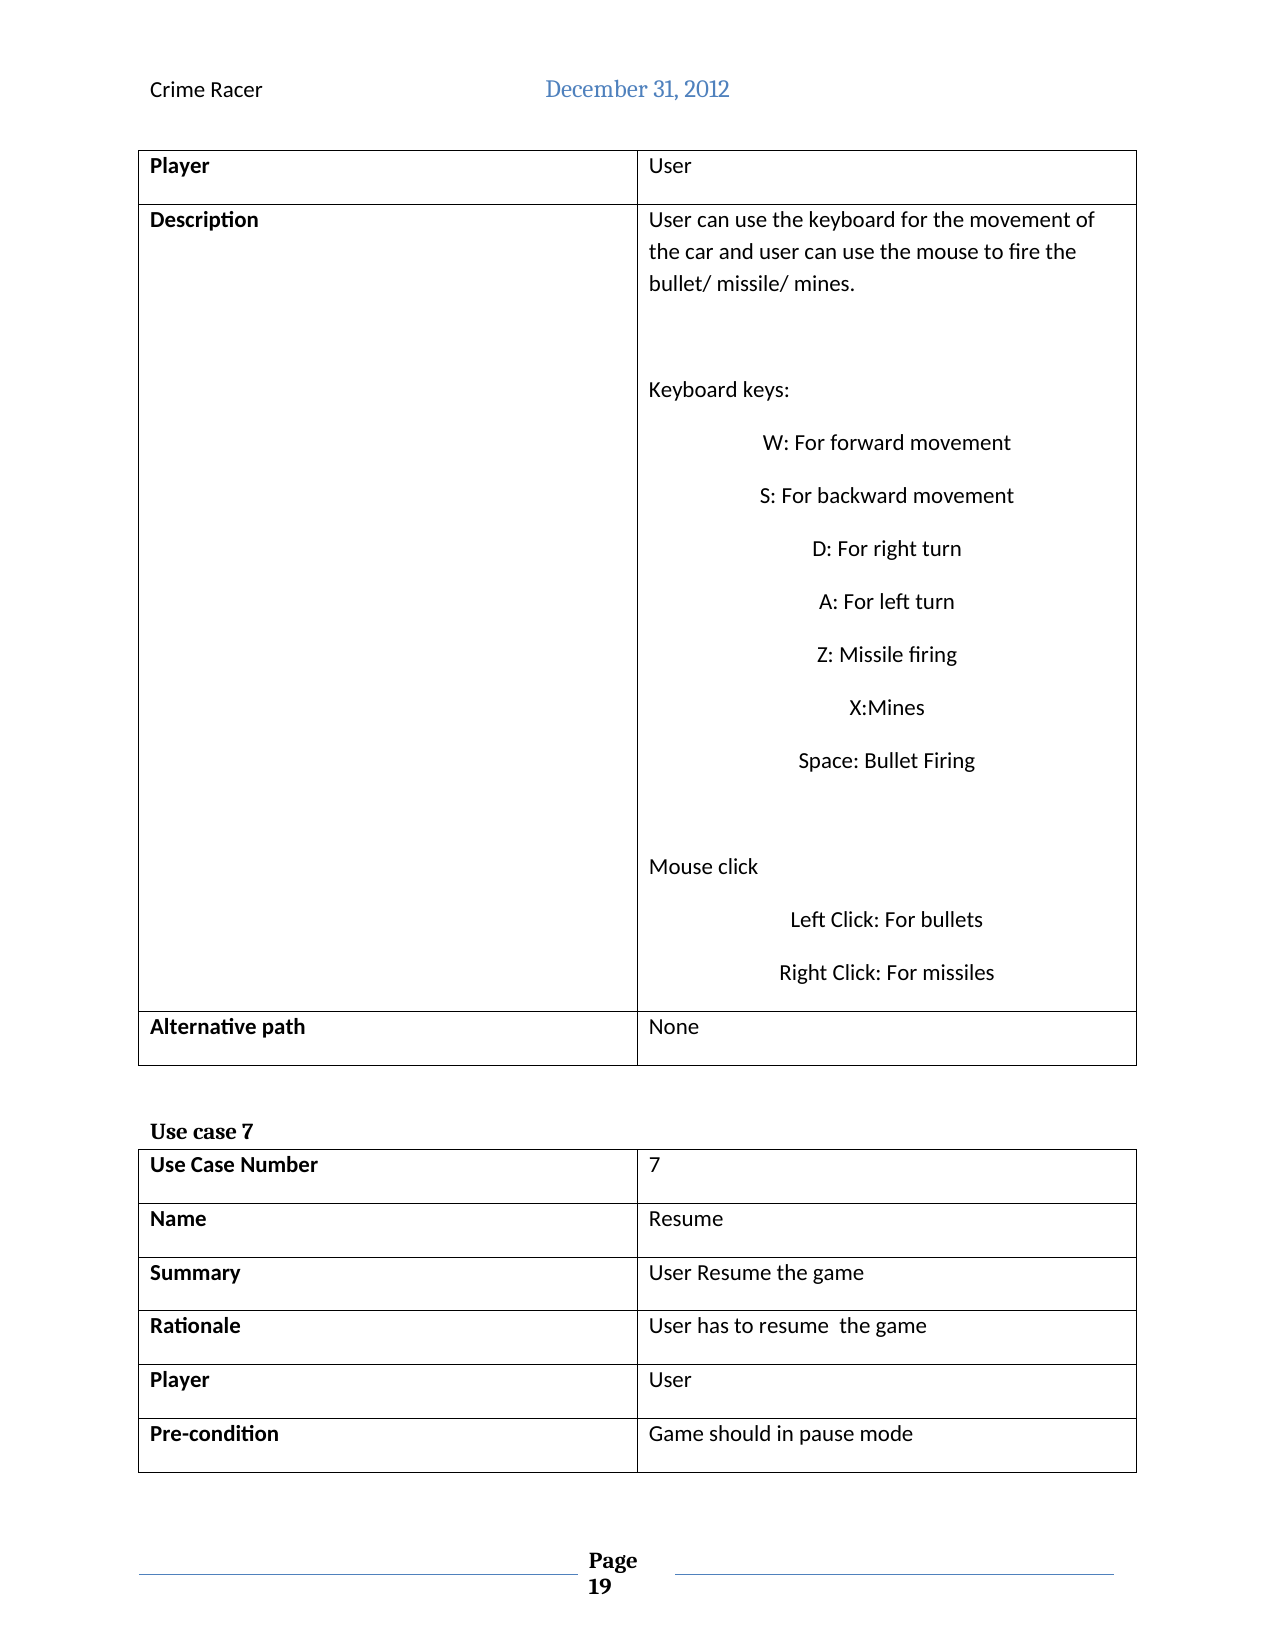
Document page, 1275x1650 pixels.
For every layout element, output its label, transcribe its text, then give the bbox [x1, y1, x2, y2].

table_cell User has to resume the game [638, 1311, 1136, 1364]
table_cell User [638, 1365, 1136, 1418]
table_cell Name [139, 1204, 637, 1257]
table_header 7 [638, 1150, 1136, 1203]
table_cell Rationale [139, 1311, 637, 1364]
subtitle Use case 7 [150, 1119, 1125, 1145]
table_cell Resume [638, 1204, 1136, 1257]
table_cell Alternative path [139, 1012, 637, 1065]
table_cell Player [139, 1365, 637, 1418]
table_cell Description [139, 205, 637, 1011]
table_cell None [638, 1012, 1136, 1065]
table_header Use Case Number [139, 1150, 637, 1203]
table_cell Player [139, 151, 637, 204]
table_cell Pre-condition [139, 1419, 637, 1472]
table_cell Game should in pause mode [638, 1419, 1136, 1472]
table_cell User Resume the game [638, 1258, 1136, 1310]
table_cell Summary [139, 1258, 637, 1310]
table_cell User can use the keyboard for the movement of the car and user can use the mouse to fire the bullet/ missile/ mines. Keyboard keys: W: For forward movement S: For backward movement D: For right turn A: For left turn Z: Missile firing X:Mines Space: Bullet Firing Mouse click Left Click: For bullets Right Click: For missiles [638, 205, 1136, 1011]
table_cell User [638, 151, 1136, 204]
